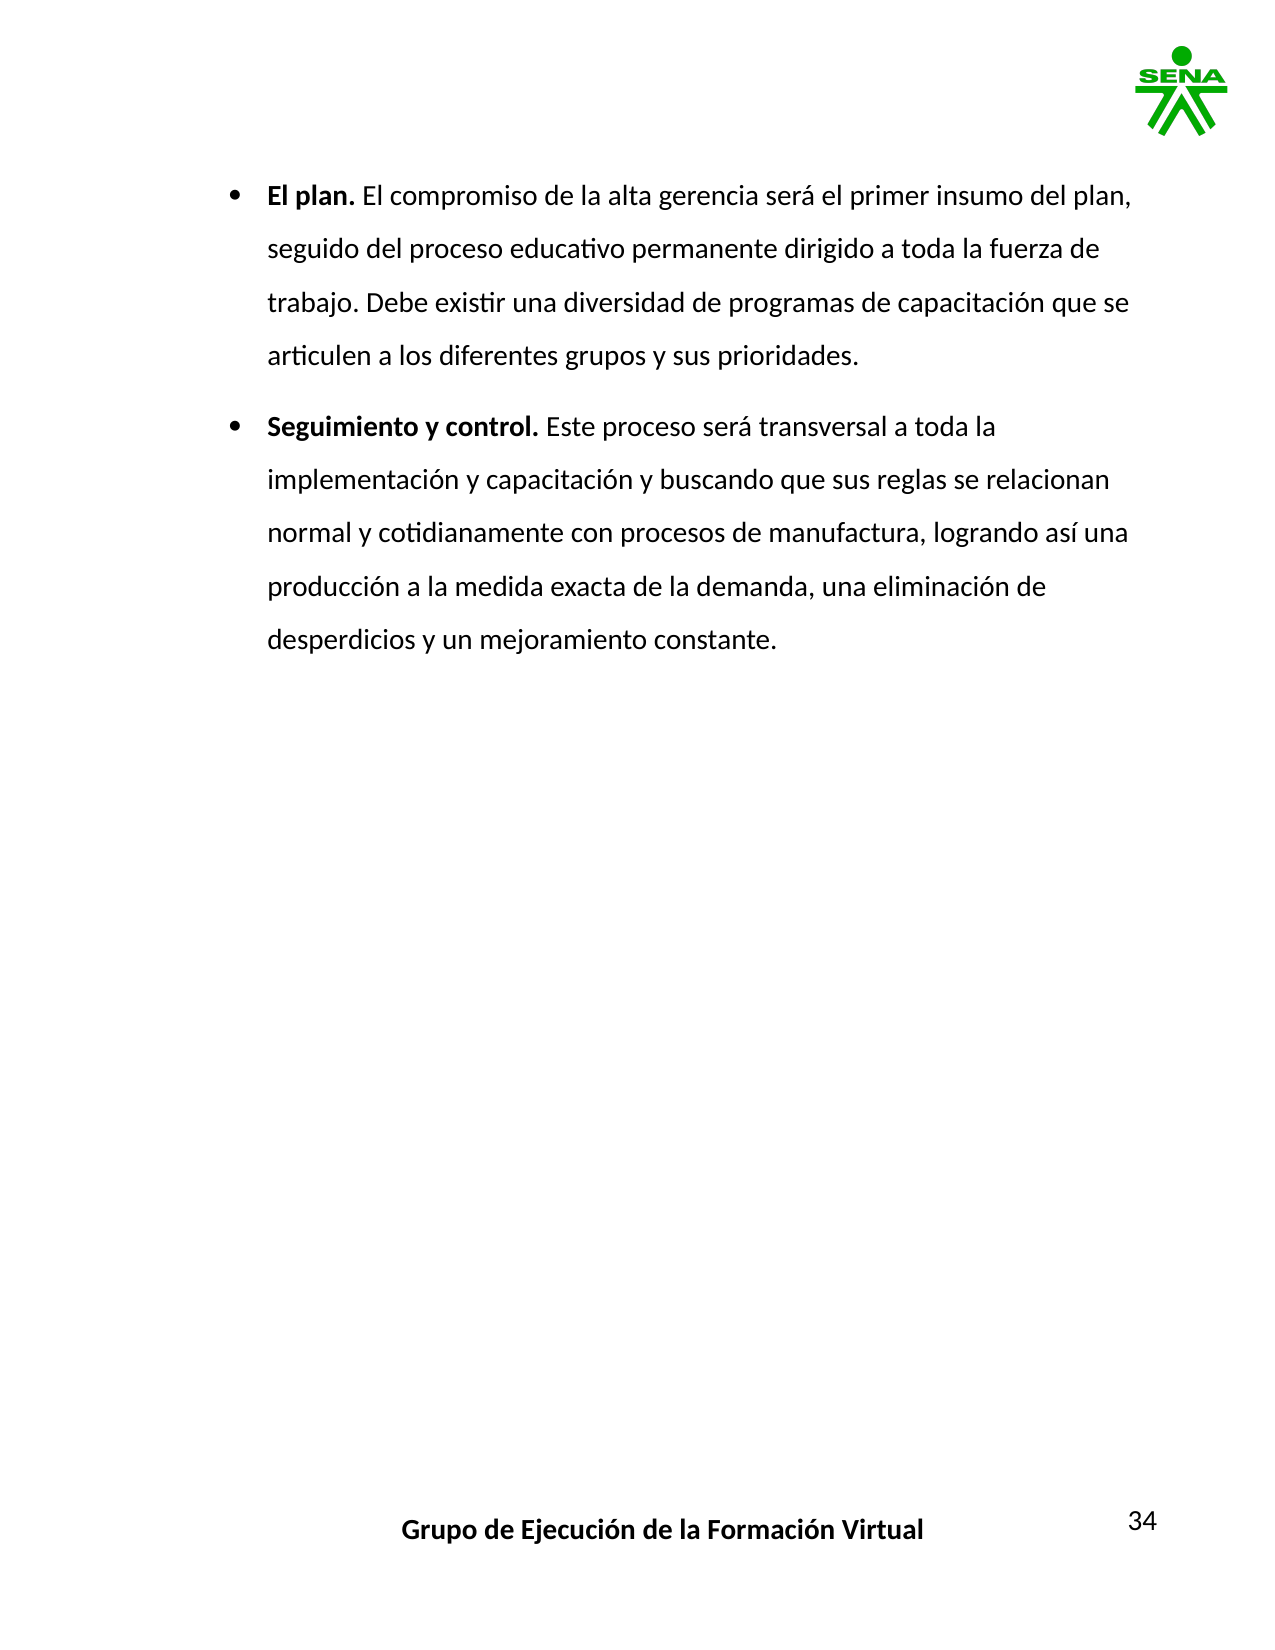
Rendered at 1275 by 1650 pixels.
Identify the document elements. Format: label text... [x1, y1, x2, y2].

picture [1135, 46, 1228, 136]
list El plan. El compromiso de la alta gerencia será el primer insumo del plan, seguido del proceso educativo permanente dirigido a toda la fuerza de trabajo. Debe existir una diversidad de programas de capacitación que se articulen a los diferentes grupos y sus prioridades. [230, 177, 1157, 373]
list Seguimiento y control. Este proceso será transversal a toda la implementación y capacitación y buscando que sus reglas se relacionan normal y cotidianamente con procesos de manufactura, logrando así una producción a la medida exacta de la demanda, una eliminación de desperdicios y un mejoramiento constante. [230, 408, 1157, 657]
